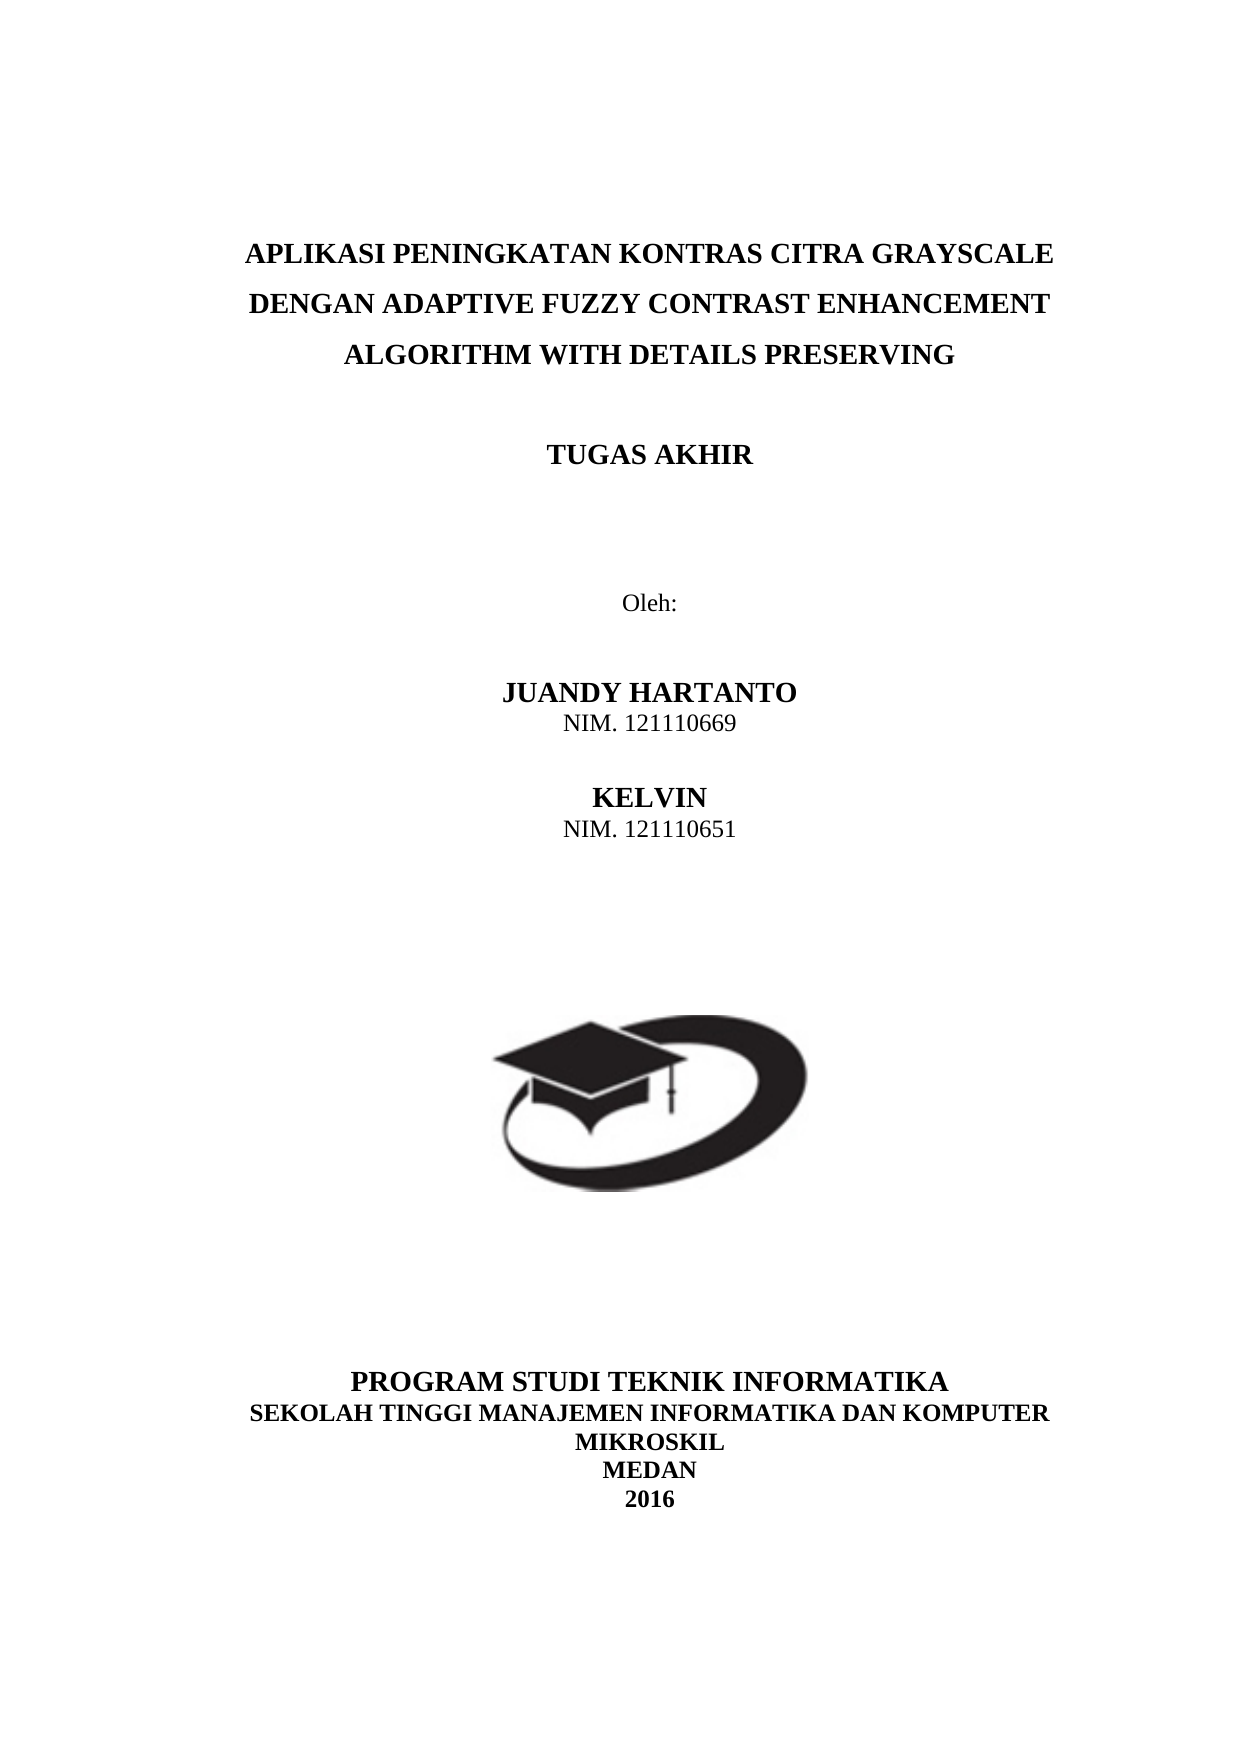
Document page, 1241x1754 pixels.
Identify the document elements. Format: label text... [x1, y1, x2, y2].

picture [490, 1015, 809, 1192]
text 2016 [236, 1484, 1063, 1513]
text APLIKASI PENINGKATAN KONTRAS CITRA GRAYSCALE DENGAN ADAPTIVE FUZZY CONTRAST ENHANCEMENT ALGORITHM WITH DETAILS PRESERVING [236, 236, 1063, 370]
text MIKROSKIL [236, 1427, 1063, 1456]
text TUGAS AKHIR [236, 437, 1063, 471]
text SEKOLAH TINGGI MANAJEMEN INFORMATIKA DAN KOMPUTER [236, 1398, 1063, 1427]
text NIM. 121110669 [236, 708, 1063, 737]
text Oleh: [236, 588, 1063, 617]
text NIM. 121110651 [236, 814, 1063, 842]
text MEDAN [236, 1456, 1063, 1484]
text KELVIN [236, 780, 1063, 814]
text PROGRAM STUDI TEKNIK INFORMATIKA [236, 1364, 1063, 1398]
text JUANDY HARTANTO [236, 675, 1063, 708]
